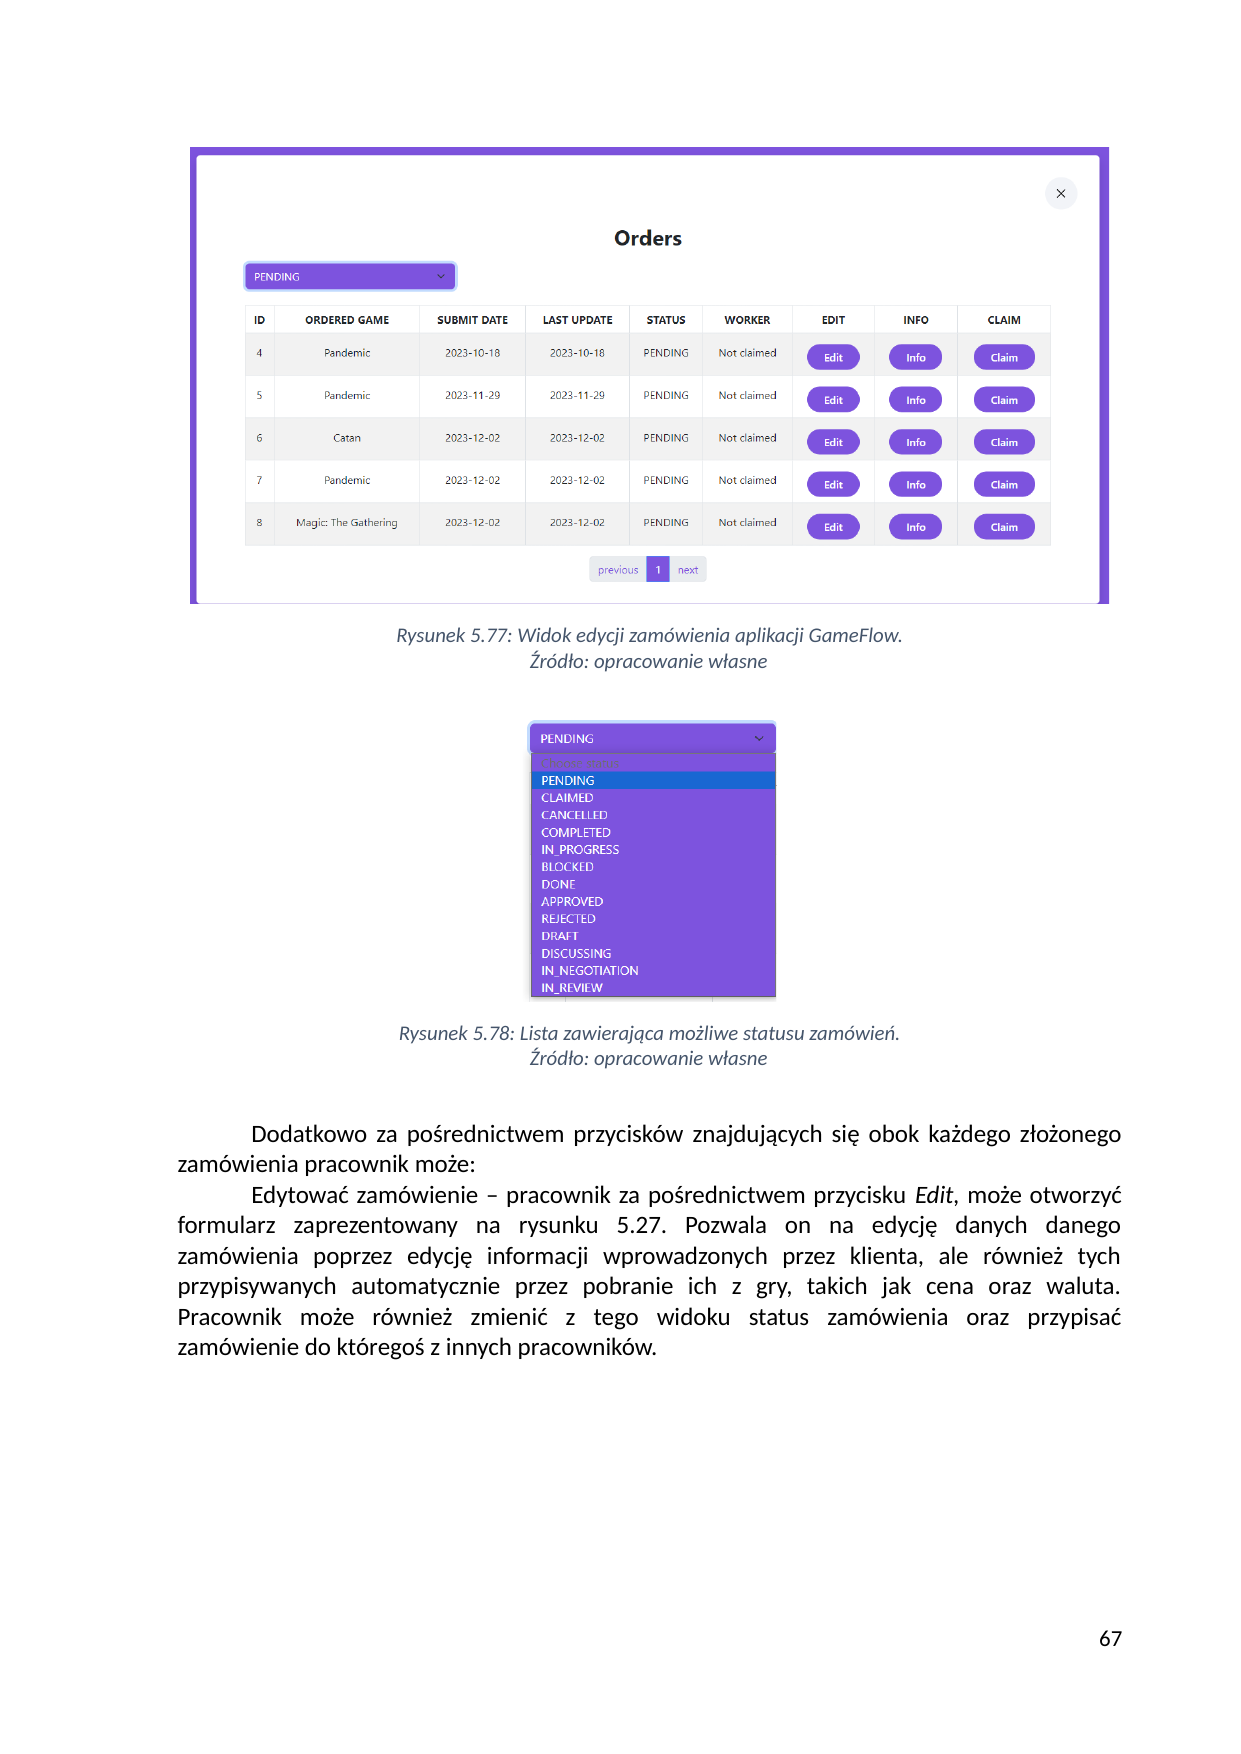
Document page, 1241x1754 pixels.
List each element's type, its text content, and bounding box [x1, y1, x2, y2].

picture [522, 720, 777, 1002]
picture [190, 147, 1110, 604]
text Dodatkowo za pośrednictwem przycisków znajdujących się obok każdego złożonego zamówienia pracownik może: [177, 1118, 1122, 1179]
text Źródło: opracowanie własne [177, 1046, 1122, 1071]
text Edytować zamówienie – pracownik za pośrednictwem przycisku Edit, może otworzyć formularz zaprezentowany na rysunku 5.27. Pozwala on na edycję danych danego zamówienia poprzez edycję informacji wprowadzonych przez klienta, ale również tych przypisywanych automatycznie przez pobranie ich z gry, takich jak cena oraz waluta. Pracownik może również zmienić z tego widoku status zamówienia oraz przypisać zamówienie do któregoś z innych pracowników. [177, 1179, 1122, 1362]
text Źródło: opracowanie własne [177, 648, 1122, 673]
